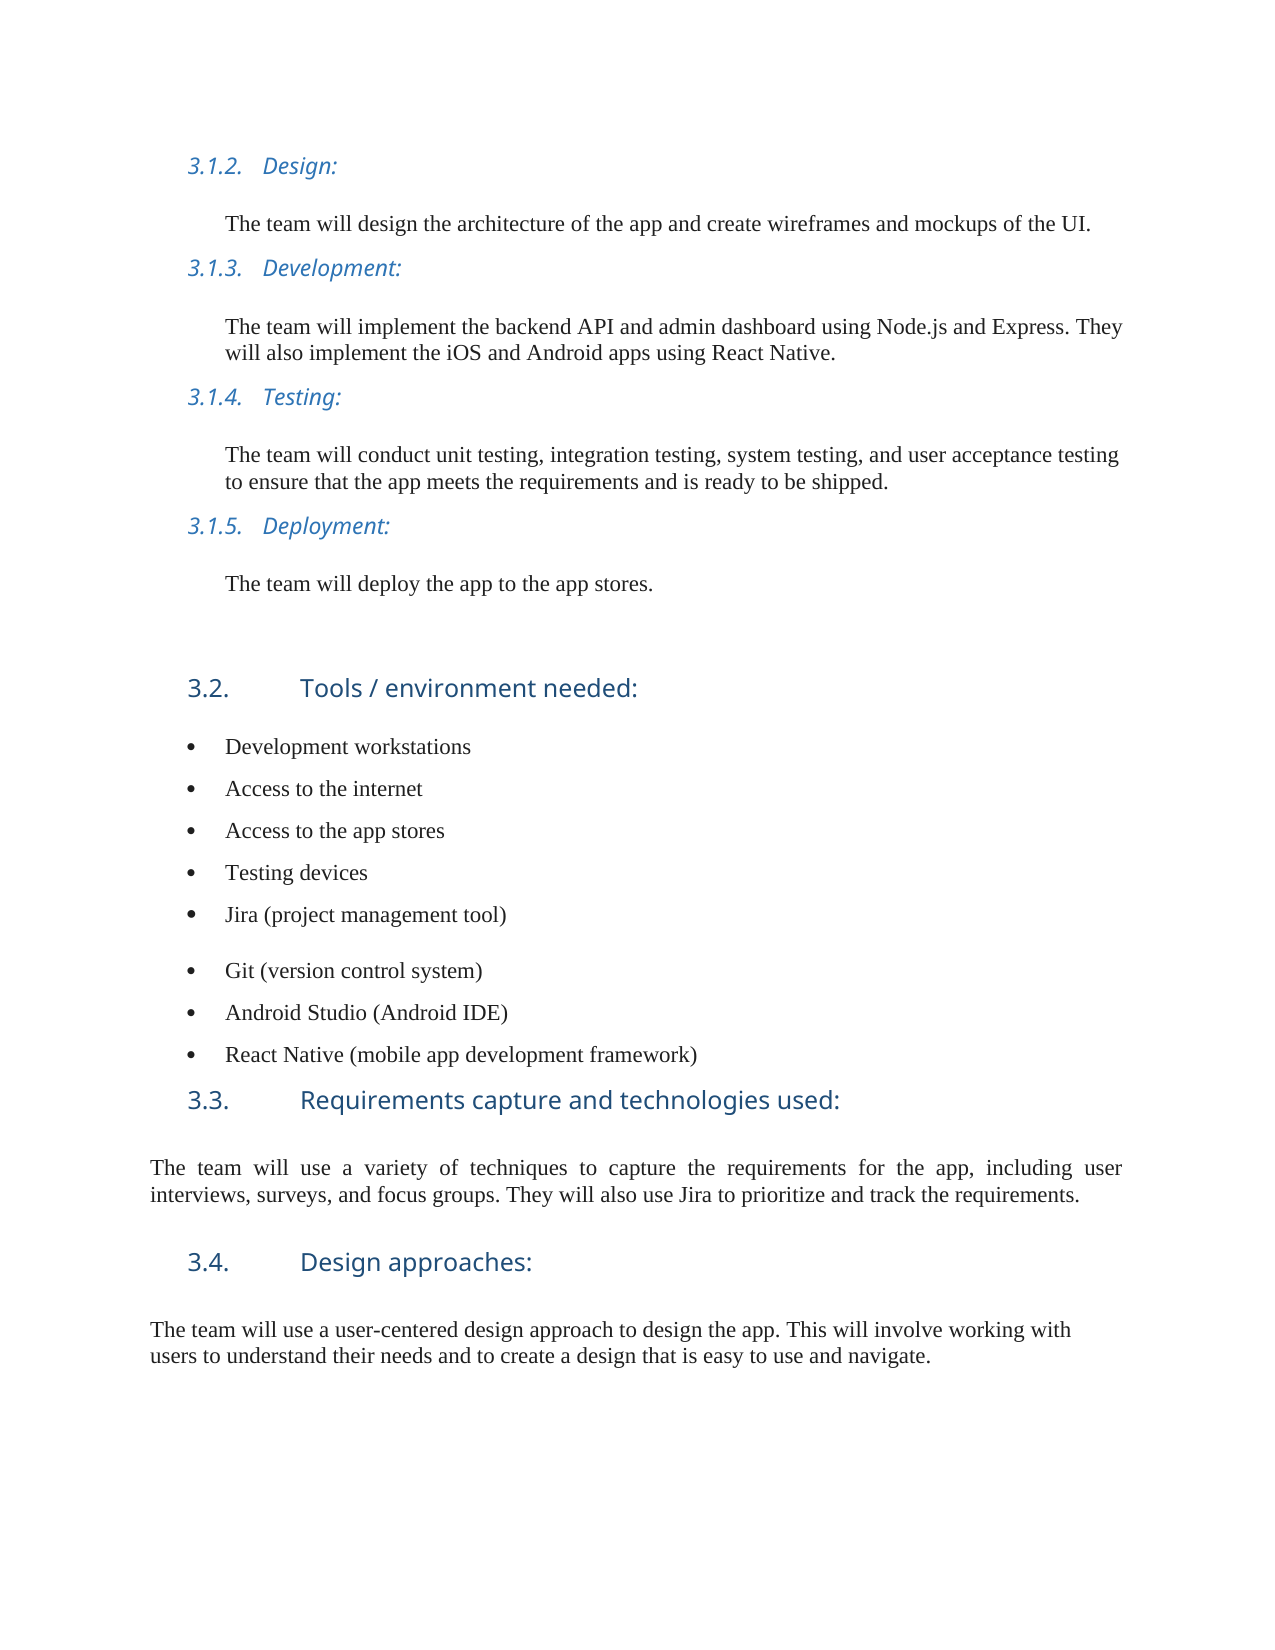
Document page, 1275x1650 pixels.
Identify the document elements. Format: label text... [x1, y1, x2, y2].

text The team will implement the backend API and admin dashboard using Node.js and Express. They will also implement the iOS and Android apps using React Native. [225, 313, 1125, 366]
text The team will use a user-centered design approach to design the app. This will involve working with users to understand their needs and to create a design that is easy to use and navigate. [150, 1316, 1125, 1369]
list Development workstations [187, 733, 1125, 760]
list React Native (mobile app development framework) [187, 1041, 1125, 1067]
subtitle Jira (project management tool) [187, 901, 1125, 928]
list Access to the internet [187, 775, 1125, 802]
subtitle Design approaches: [187, 1244, 1125, 1279]
subtitle Design: [187, 150, 1125, 181]
list Access to the app stores [187, 817, 1125, 844]
subtitle Tools / environment needed: [187, 670, 1125, 704]
subtitle Testing: [187, 381, 1125, 412]
list Testing devices [187, 859, 1125, 886]
text The team will conduct unit testing, integration testing, system testing, and user acceptance testing to ensure that the app meets the requirements and is ready to be shipped. [225, 442, 1125, 494]
text The team will use a variety of techniques to capture the requirements for the app, including user interviews, surveys, and focus groups. They will also use Jira to prioritize and track the requirements. [150, 1154, 1125, 1207]
list Android Studio (Android IDE) [187, 999, 1125, 1025]
text The team will deploy the app to the app stores. [225, 570, 1125, 597]
subtitle Development: [187, 252, 1125, 284]
list Git (version control system) [187, 957, 1125, 983]
subtitle Deployment: [187, 510, 1125, 541]
text The team will design the architecture of the app and create wireframes and mockups of the UI. [225, 210, 1125, 237]
subtitle Requirements capture and technologies used: [187, 1083, 1125, 1117]
